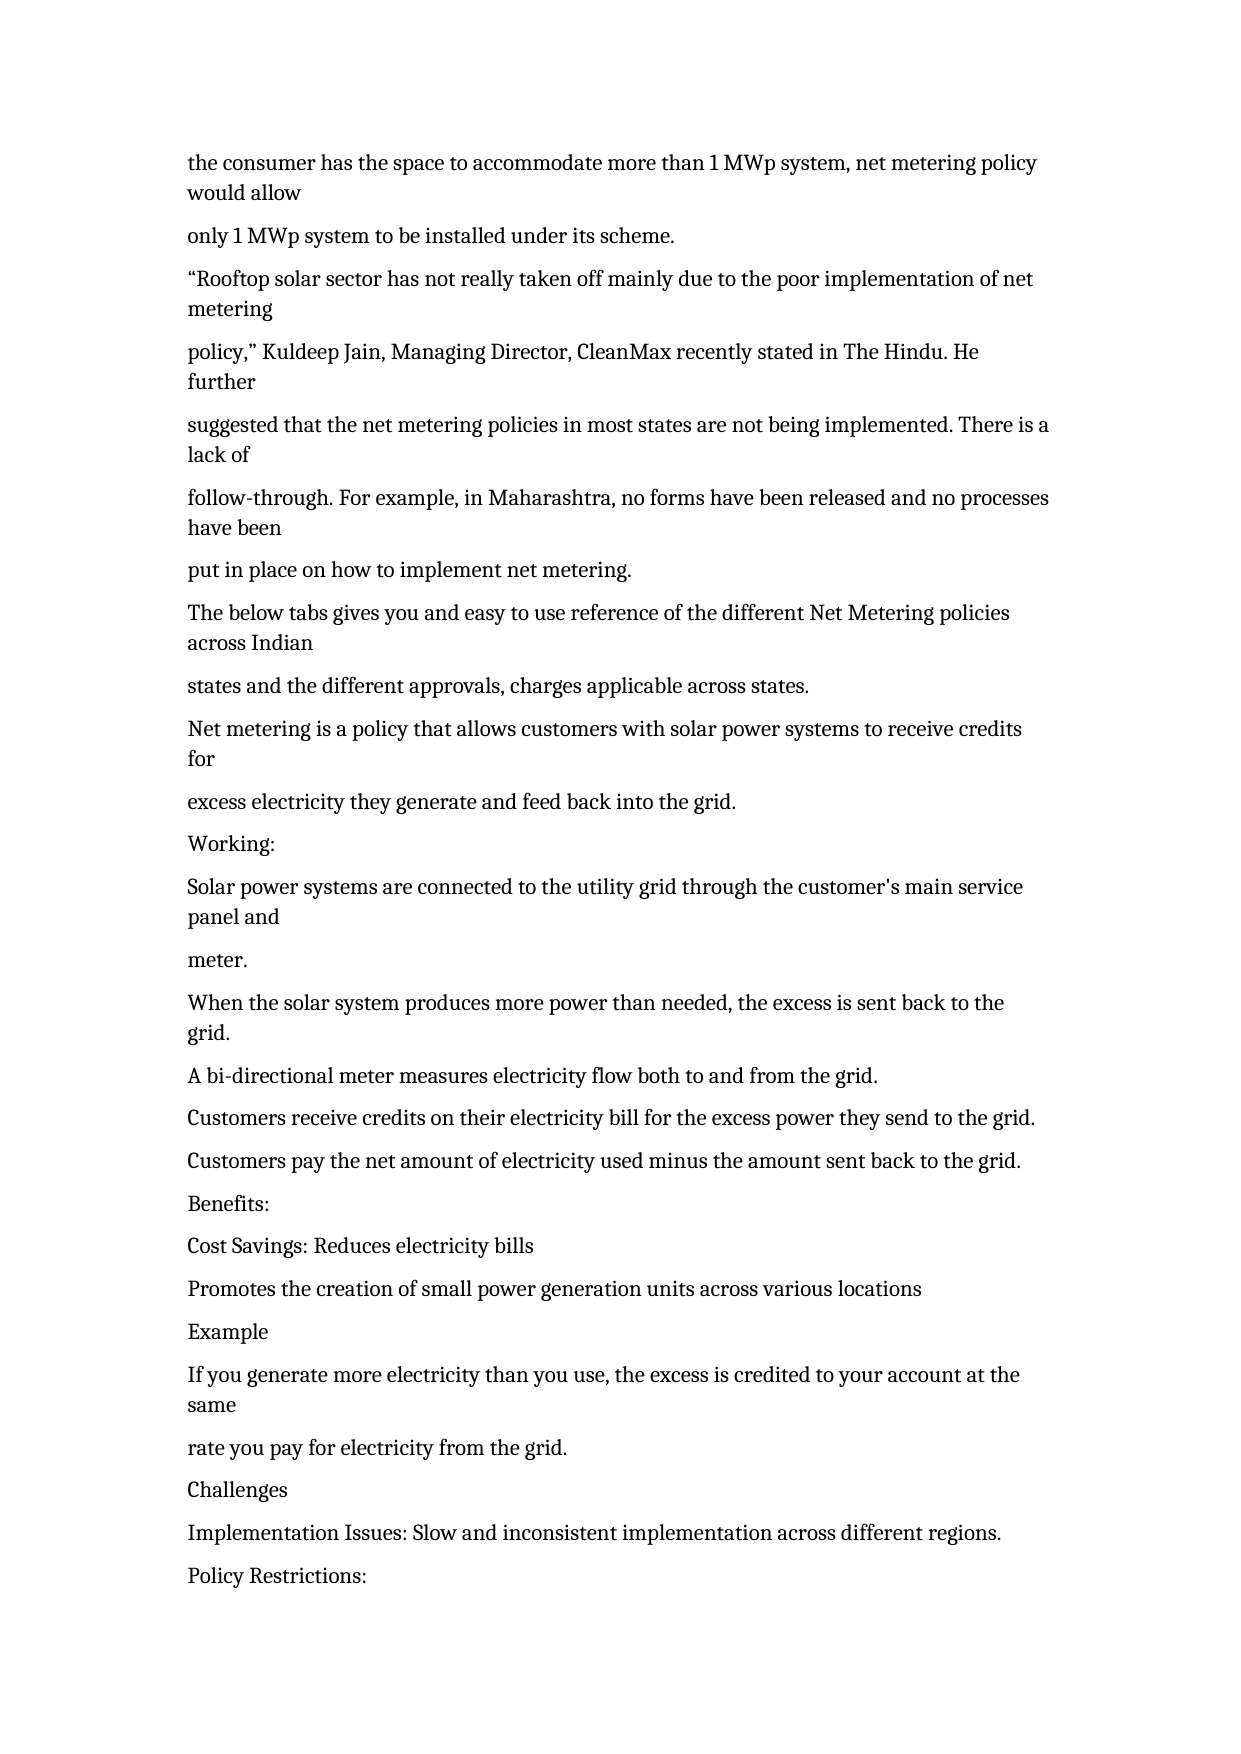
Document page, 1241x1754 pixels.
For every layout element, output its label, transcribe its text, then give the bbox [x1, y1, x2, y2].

text Working: [187, 831, 1053, 858]
text The below tabs gives you and easy to use reference of the different Net Metering policies across Indian [187, 600, 1053, 657]
text Customers pay the net amount of electricity used minus the amount sent back to the grid. [187, 1148, 1053, 1174]
text Solar power systems are connected to the utility grid through the customer's main service panel and [187, 874, 1053, 931]
text Cost Savings: Reduces electricity bills [187, 1233, 1053, 1260]
text follow-through. For example, in Maharashtra, no forms have been released and no processes have been [187, 484, 1053, 541]
text Implementation Issues: Slow and inconsistent implementation across different regions. [187, 1520, 1053, 1546]
text Challenges [187, 1477, 1053, 1503]
text put in place on how to implement net metering. [187, 557, 1053, 584]
text policy,” Kuldeep Jain, Managing Director, CleanMax recently stated in The Hindu. He further [187, 338, 1053, 395]
text Promotes the creation of small power generation units across various locations [187, 1276, 1053, 1302]
text Benefits: [187, 1191, 1053, 1217]
text Net metering is a policy that allows customers with solar power systems to receive credits for [187, 716, 1053, 772]
text If you generate more electricity than you use, the excess is credited to your account at the same [187, 1361, 1053, 1418]
text Customers receive credits on their electricity bill for the excess power they send to the grid. [187, 1105, 1053, 1132]
text only 1 MWp system to be installed under its scheme. [187, 223, 1053, 249]
text rate you pay for electricity from the grid. [187, 1434, 1053, 1461]
text “Rooftop solar sector has not really taken off mainly due to the poor implementation of net metering [187, 266, 1053, 322]
text the consumer has the space to accommodate more than 1 MWp system, net metering policy would allow [187, 150, 1053, 207]
text When the solar system produces more power than needed, the excess is sent back to the grid. [187, 989, 1053, 1046]
text states and the different approvals, charges applicable across states. [187, 673, 1053, 699]
text Example [187, 1319, 1053, 1345]
text suggested that the net metering policies in most states are not being implemented. There is a lack of [187, 411, 1053, 468]
text meter. [187, 947, 1053, 973]
text A bi-directional meter measures electricity flow both to and from the grid. [187, 1062, 1053, 1089]
text Policy Restrictions: [187, 1562, 1053, 1589]
text excess electricity they generate and feed back into the grid. [187, 788, 1053, 815]
